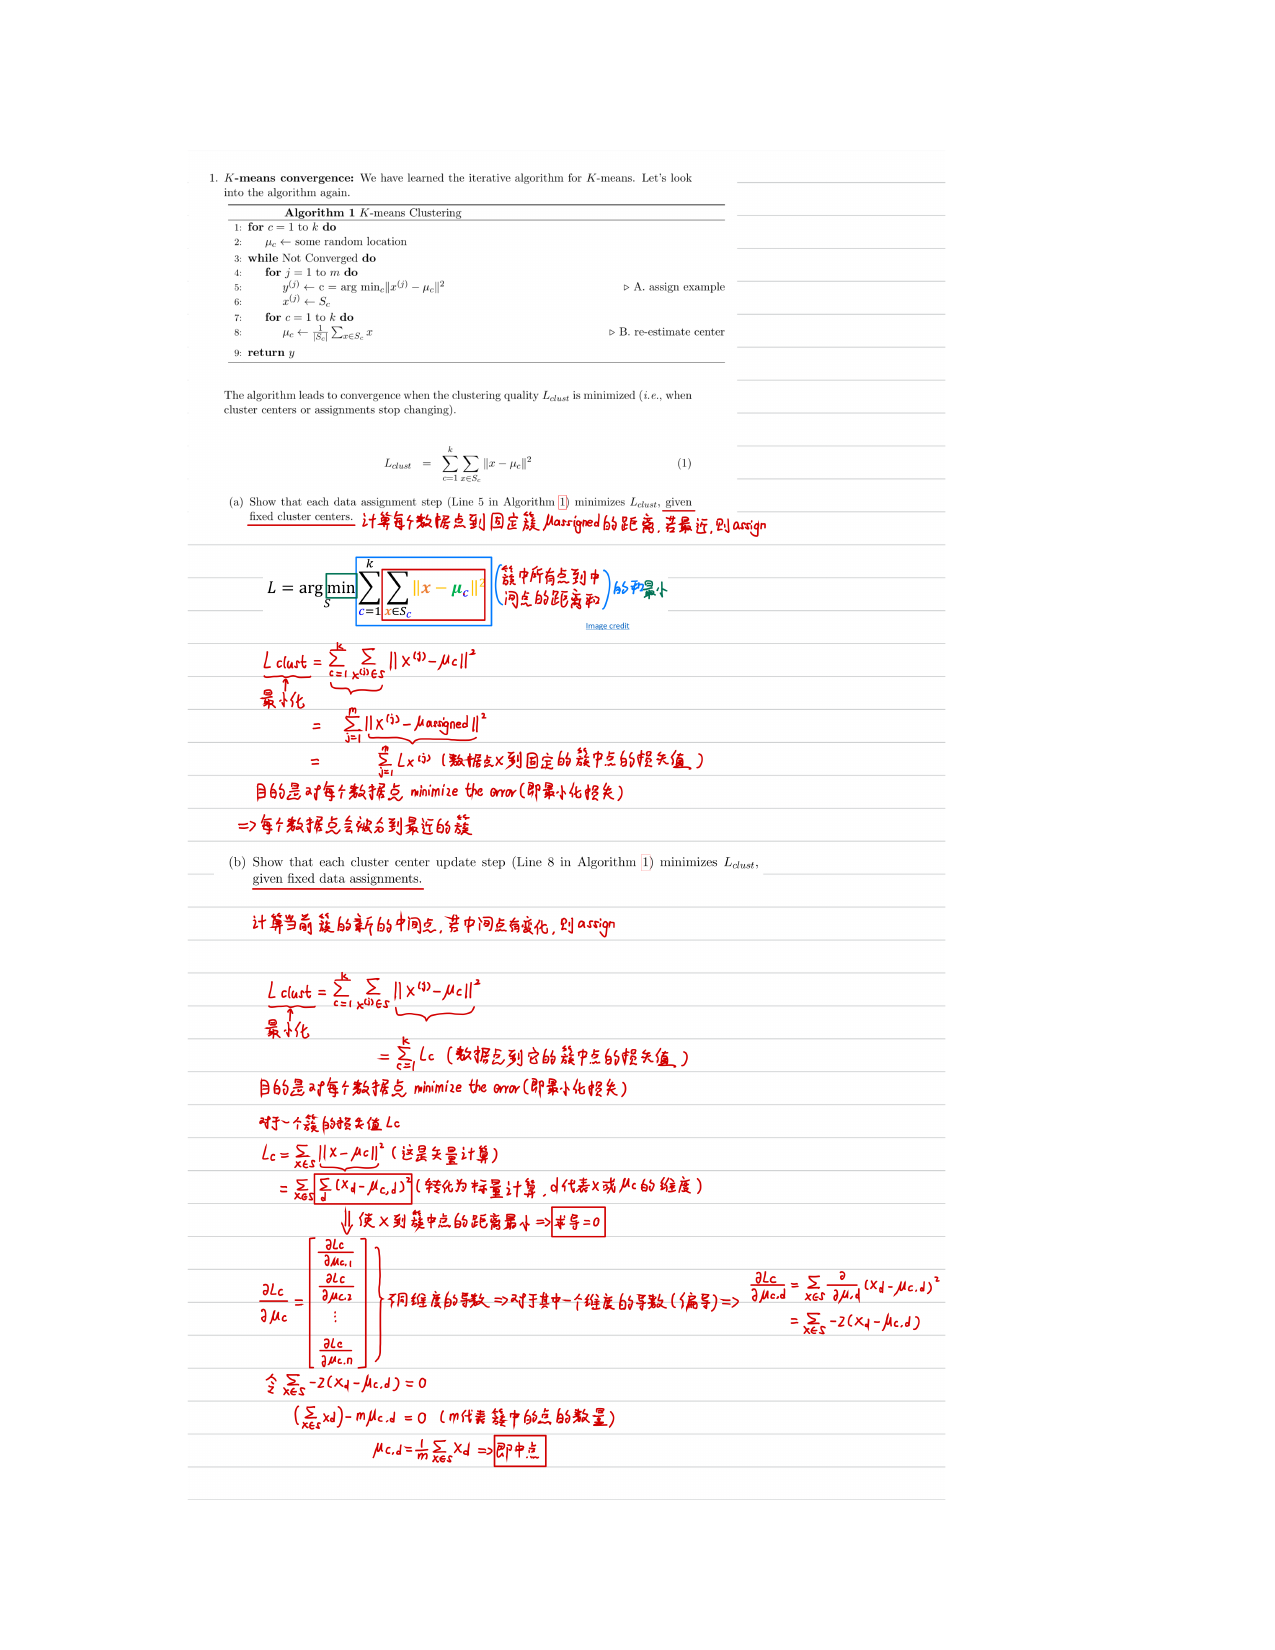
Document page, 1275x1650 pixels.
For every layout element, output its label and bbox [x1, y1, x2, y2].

picture [187, 150, 946, 1500]
